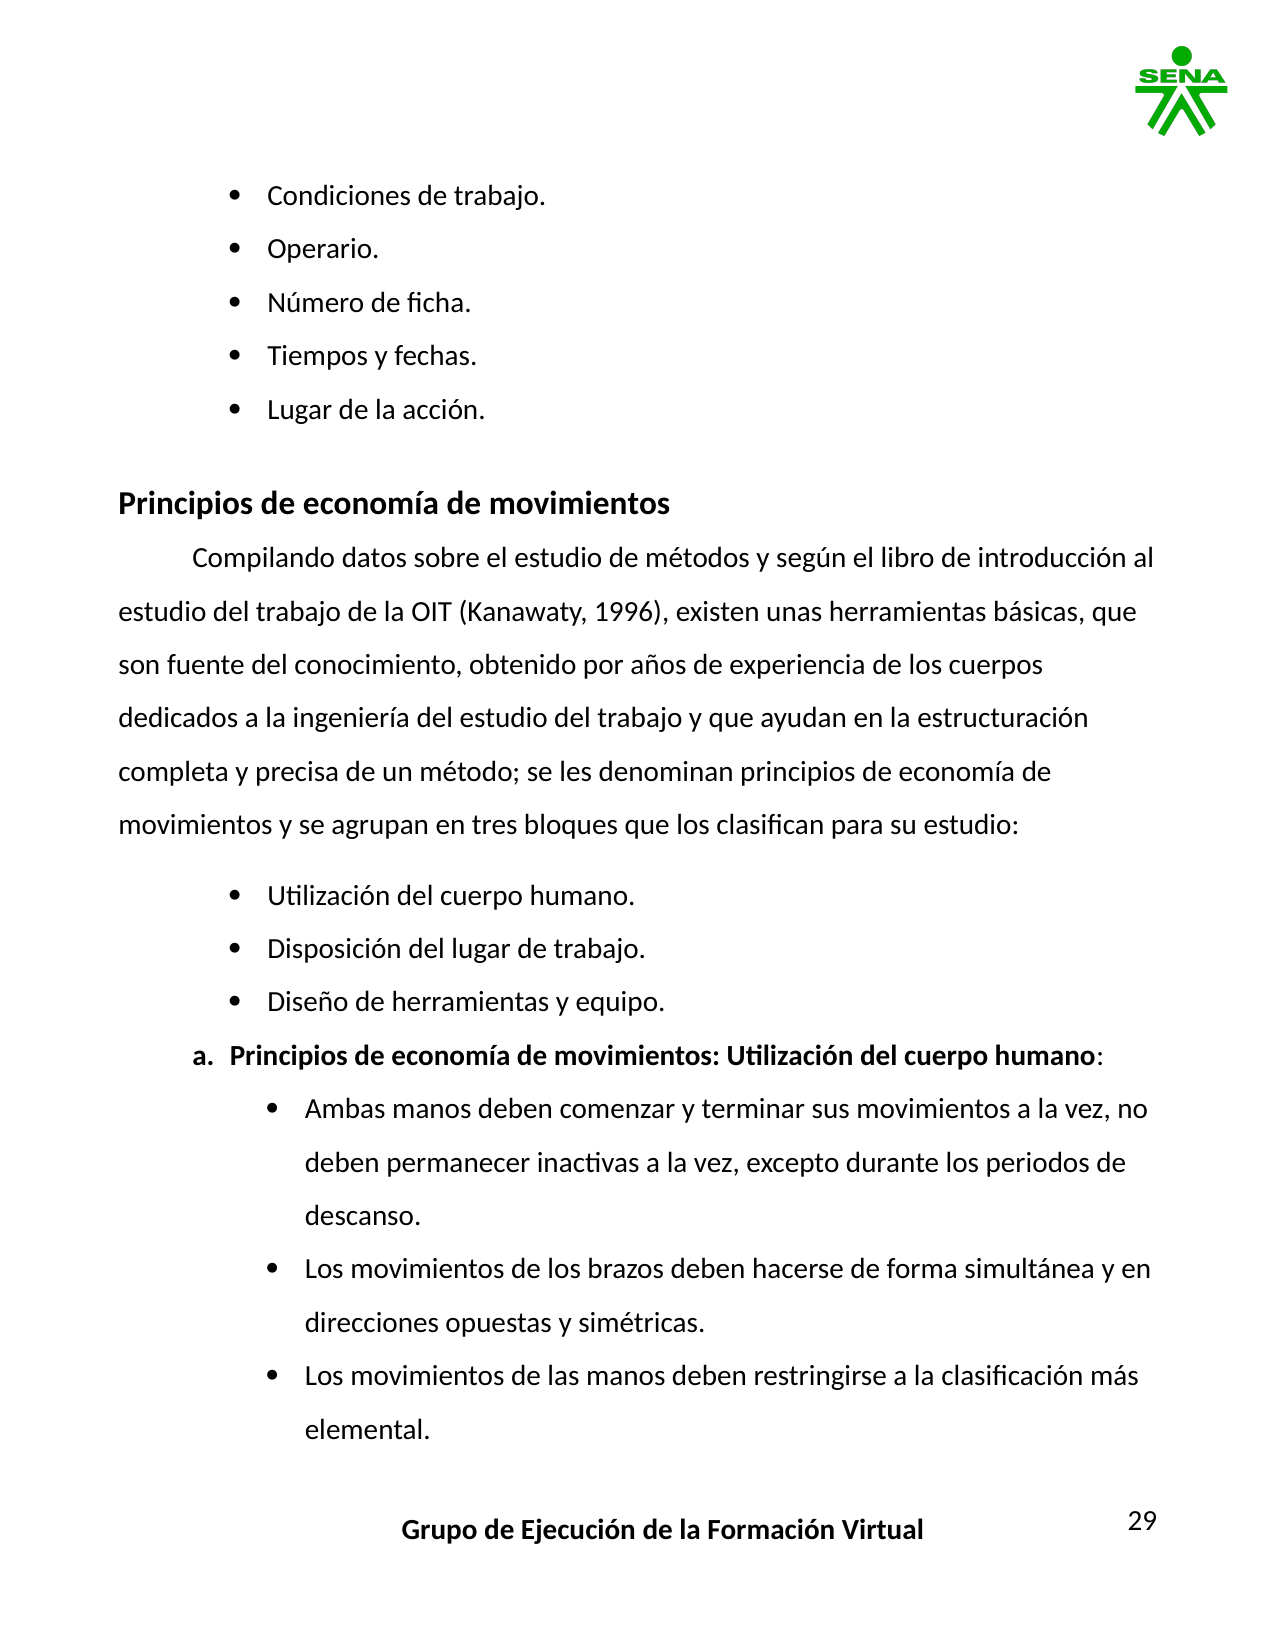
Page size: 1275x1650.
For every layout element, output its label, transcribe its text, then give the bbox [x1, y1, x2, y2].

list Principios de economía de movimientos: Utilización del cuerpo humano: [192, 1037, 1157, 1072]
list Ambas manos deben comenzar y terminar sus movimientos a la vez, no deben permanecer inactivas a la vez, excepto durante los periodos de descanso. [267, 1090, 1157, 1233]
list Utilización del cuerpo humano. [229, 877, 1157, 912]
list Condiciones de trabajo. [229, 177, 1157, 213]
list Lugar de la acción. [229, 391, 1157, 427]
text Compilando datos sobre el estudio de métodos y según el libro de introducción al estudio del trabajo de la OIT (Kanawaty, 1996), existen unas herramientas básicas, que son fuente del conocimiento, obtenido por años de experiencia de los cuerpos dedicados a la ingeniería del estudio del trabajo y que ayudan en la estructuración completa y precisa de un método; se les denominan principios de economía de movimientos y se agrupan en tres bloques que los clasifican para su estudio: [118, 539, 1157, 842]
list Diseño de herramientas y equipo. [229, 983, 1157, 1019]
subtitle Principios de economía de movimientos [118, 482, 1157, 523]
list Disposición del lugar de trabajo. [229, 930, 1157, 966]
list Operario. [229, 231, 1157, 266]
list Los movimientos de las manos deben restringirse a la clasificación más elemental. [267, 1357, 1157, 1447]
picture [1135, 46, 1228, 136]
list Tiempos y fechas. [229, 337, 1157, 373]
list Los movimientos de los brazos deben hacerse de forma simultánea y en direcciones opuestas y simétricas. [267, 1251, 1157, 1340]
list Número de ficha. [229, 284, 1157, 320]
